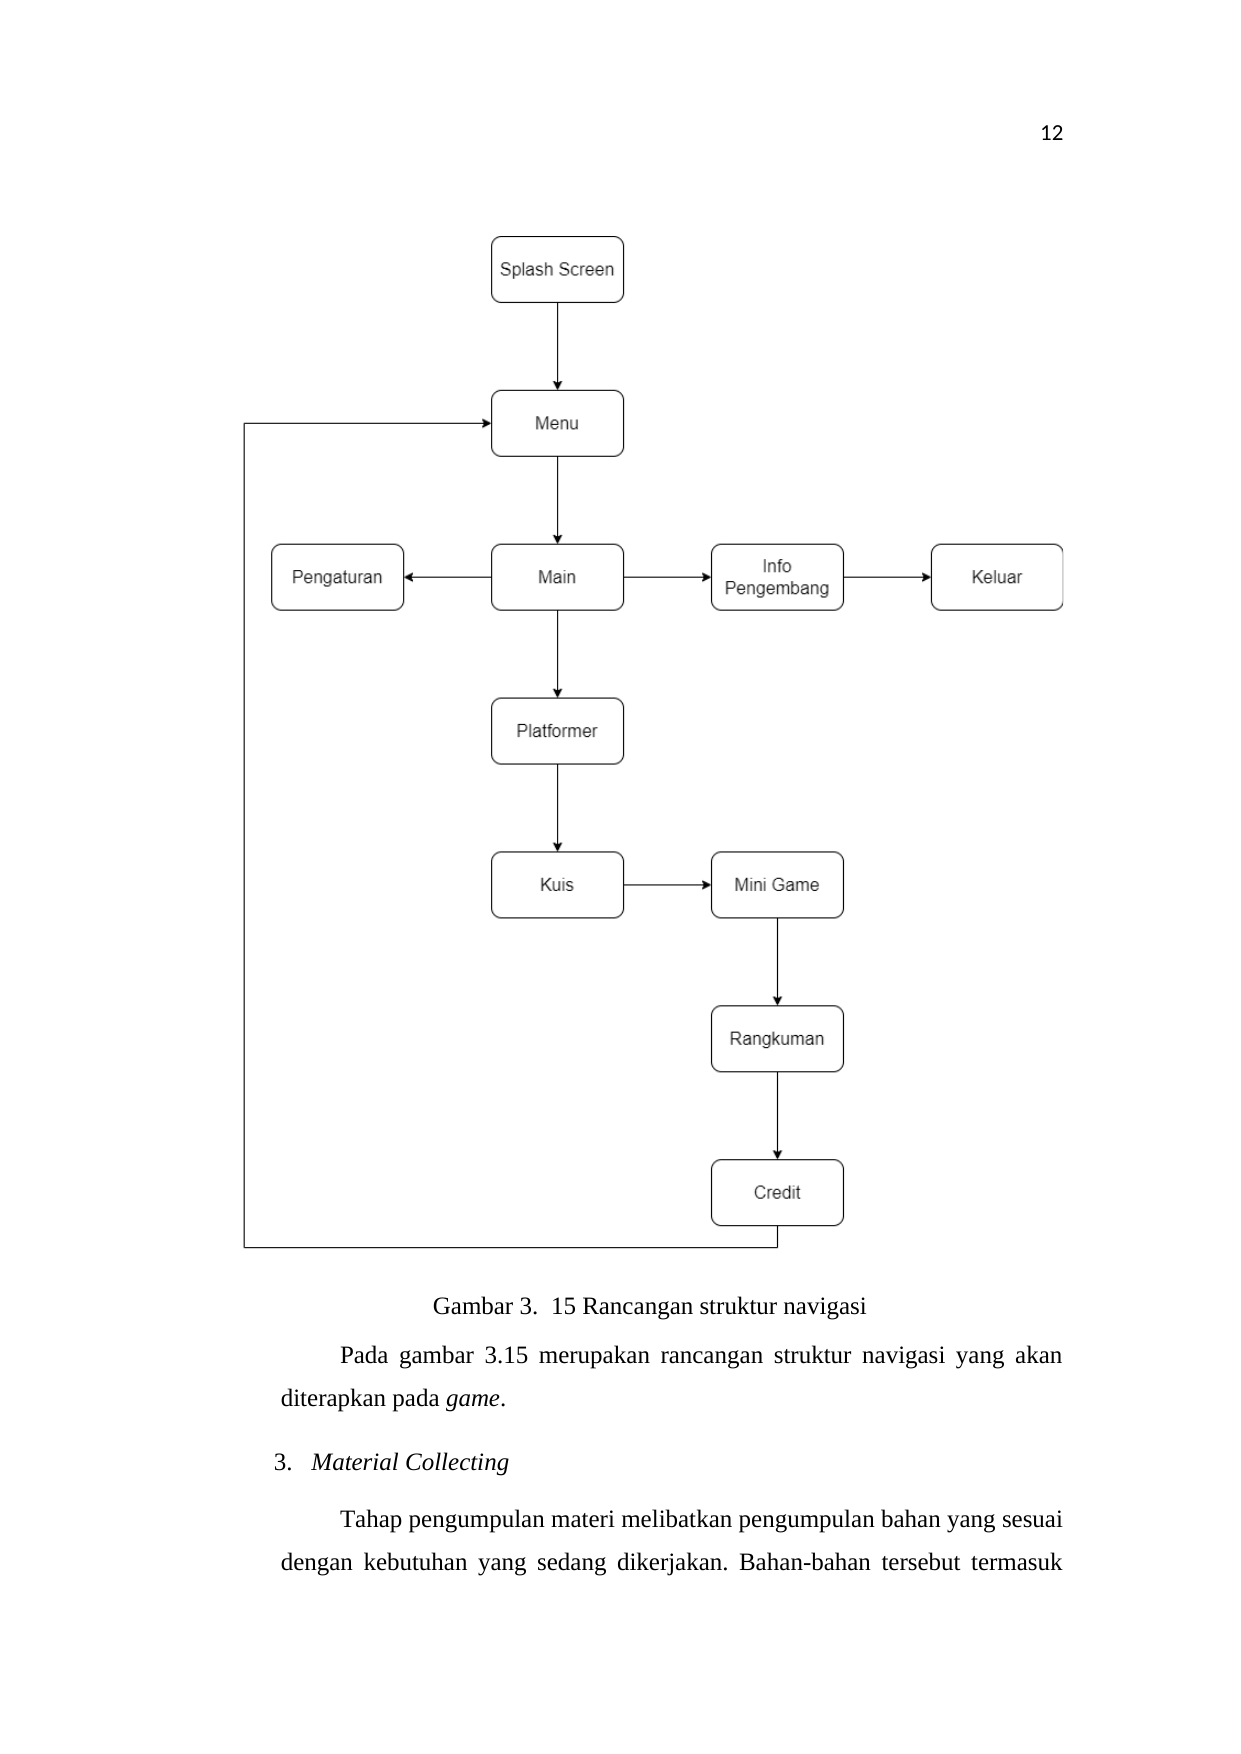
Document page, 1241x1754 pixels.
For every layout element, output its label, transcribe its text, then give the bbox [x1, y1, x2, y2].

text Gambar 3. 15 Rancangan struktur navigasi [236, 1291, 1063, 1319]
list Material Collecting [274, 1447, 1063, 1476]
picture [236, 236, 1064, 1257]
text Pada gambar 3.15 merupakan rancangan struktur navigasi yang akan diterapkan pada game. [281, 1340, 1063, 1412]
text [281, 1504, 1063, 1576]
